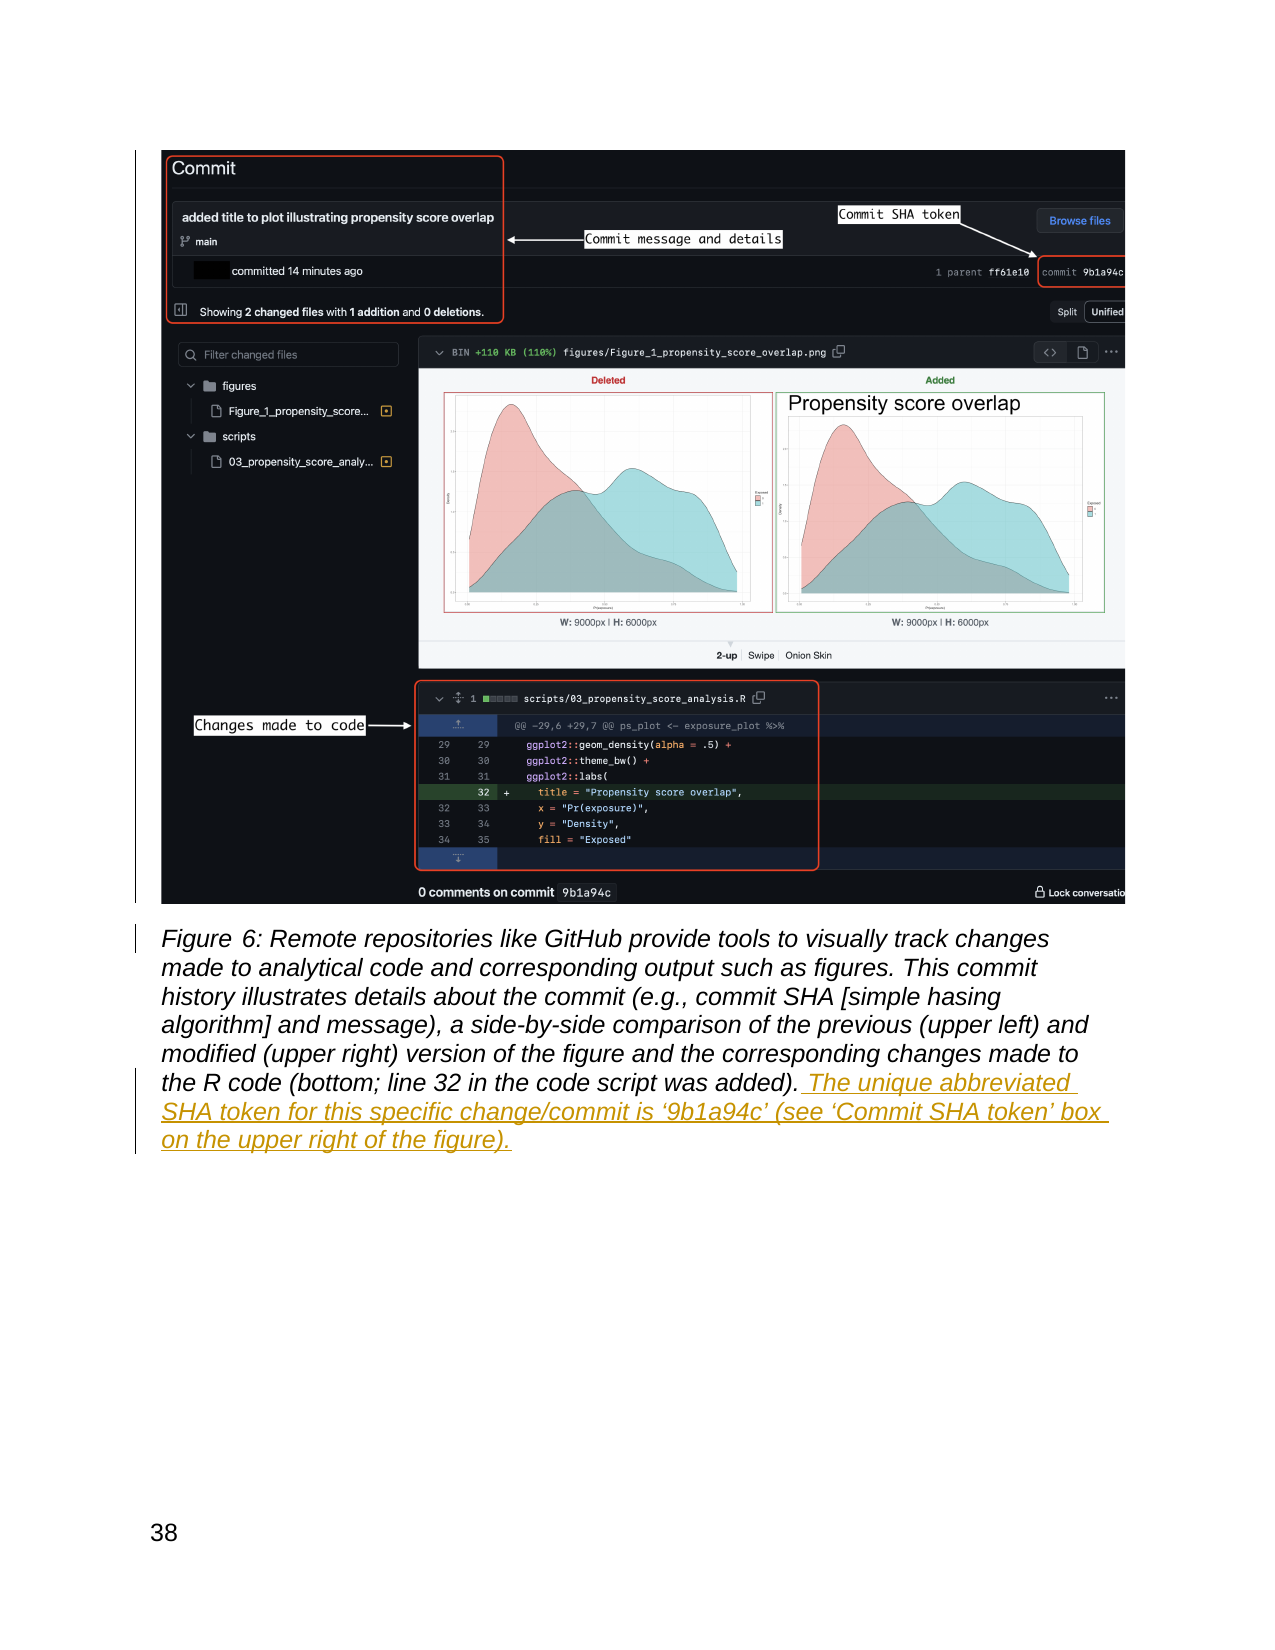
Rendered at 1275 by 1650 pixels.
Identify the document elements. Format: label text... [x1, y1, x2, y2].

table_header Figure 6: Remote repositories like GitHub provide tools to visually track changes made to analytical code and corresponding output such as figures. This commit history illustrates details about the commit (e.g., commit SHA [simple hasing algorithm] and message), a side-by-side comparison of the previous (upper left) and modified (upper right) version of the figure and the corresponding changes made to the R code (bottom; line 32 in the code script was added). [150, 150, 1125, 1166]
picture [161, 150, 1125, 904]
